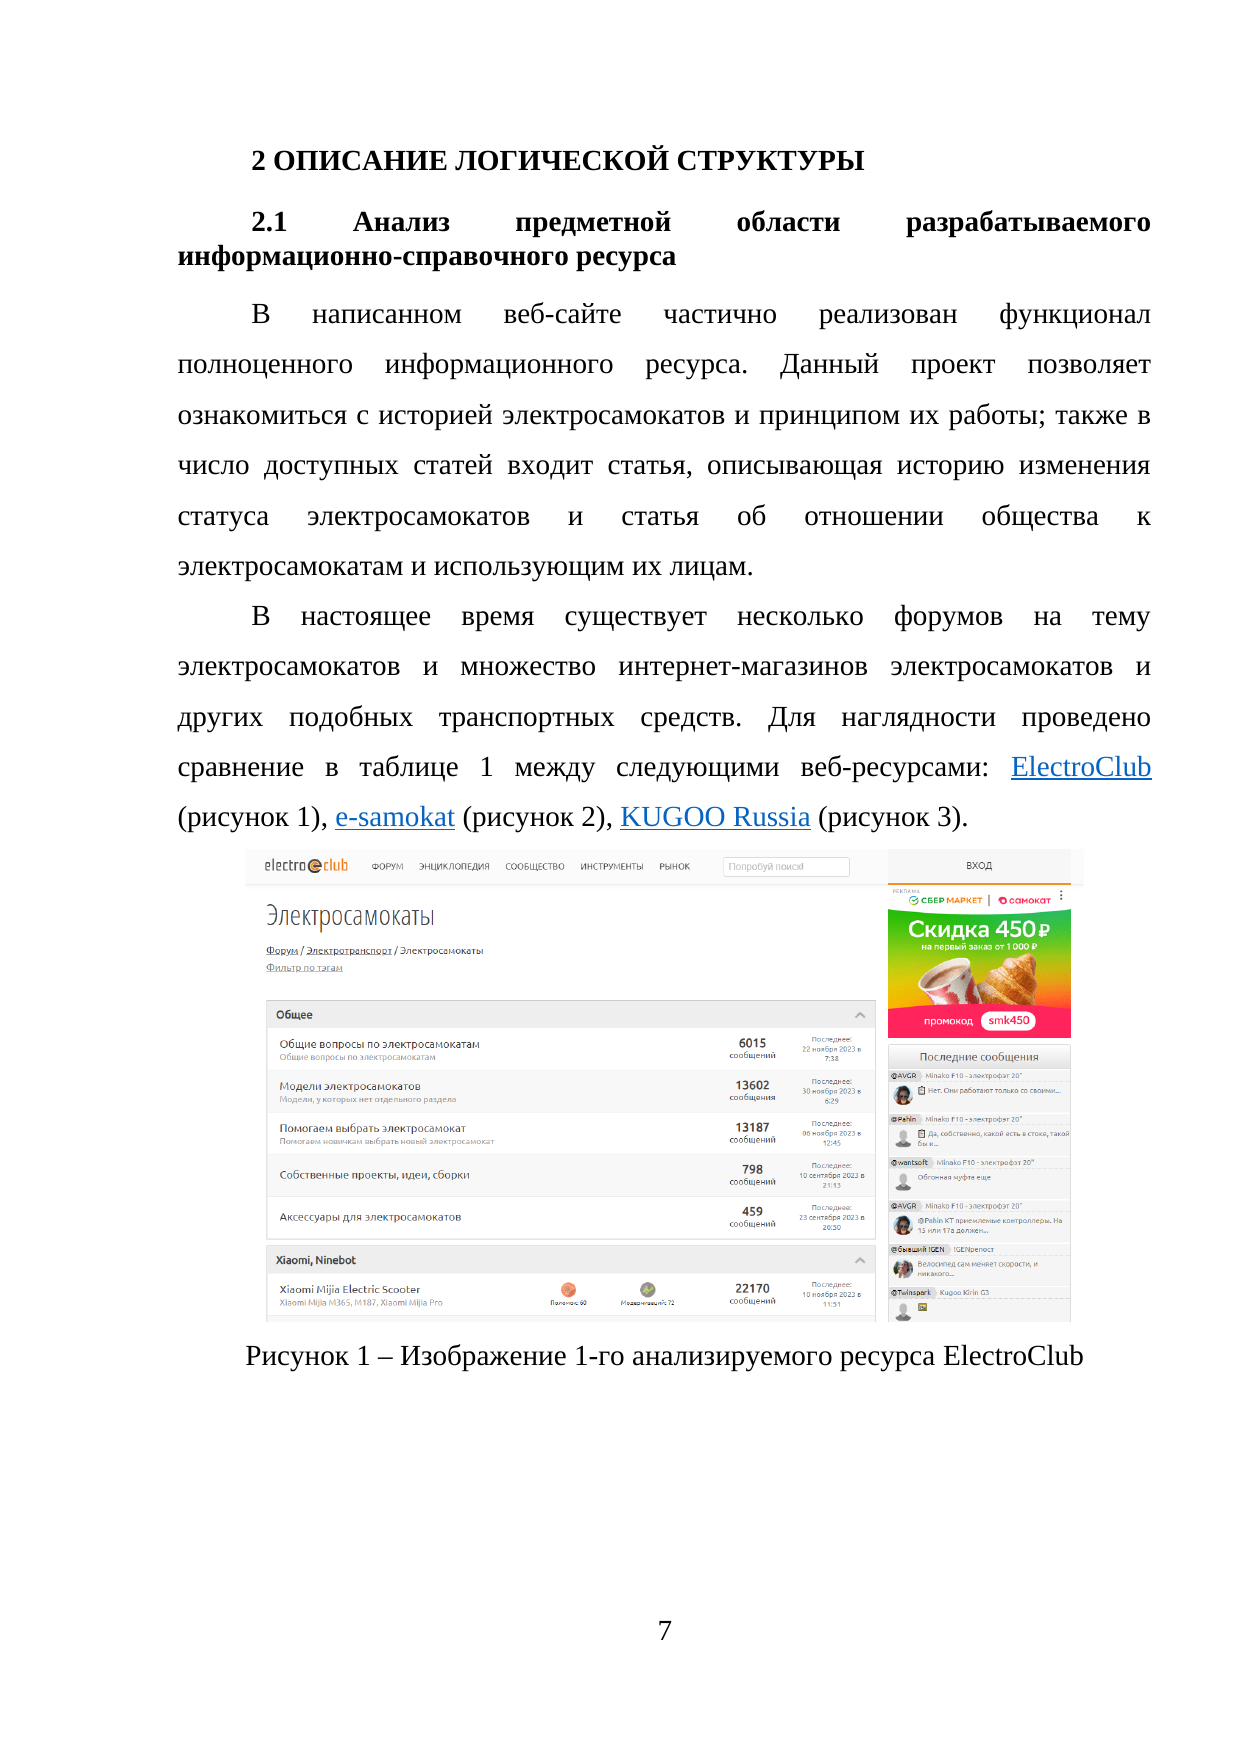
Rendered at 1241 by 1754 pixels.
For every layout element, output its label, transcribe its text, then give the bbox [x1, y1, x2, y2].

text Рисунок 1 – Изображение 1-го анализируемого ресурса ElectroClub [177, 1338, 1152, 1372]
text В написанном веб-сайте частично реализован функционал полноценного информационного ресурса. Данный проект позволяет ознакомиться с историей электросамокатов и принципом их работы; также в число доступных статей входит статья, описывающая историю изменения статуса электросамокатов и статья об отношении общества к электросамокатам и использующим их лицам. [177, 296, 1152, 581]
subtitle 2 ОПИСАНИЕ ЛОГИЧЕСКОЙ СТРУКТУРЫ [177, 143, 1152, 177]
picture [245, 849, 1084, 1322]
subtitle 2.1 Анализ предметной области разрабатываемого информационно-справочного ресурса [177, 204, 1152, 271]
text В настоящее время существует несколько форумов на тему электросамокатов и множество интернет-магазинов электросамокатов и других подобных транспортных средств. Для наглядности проведено сравнение в таблице 1 между следующими веб-ресурсами: ElectroClub (рисунок 1), e-samokat (рисунок 2), KUGOO Russia (рисунок 3). [177, 598, 1152, 833]
